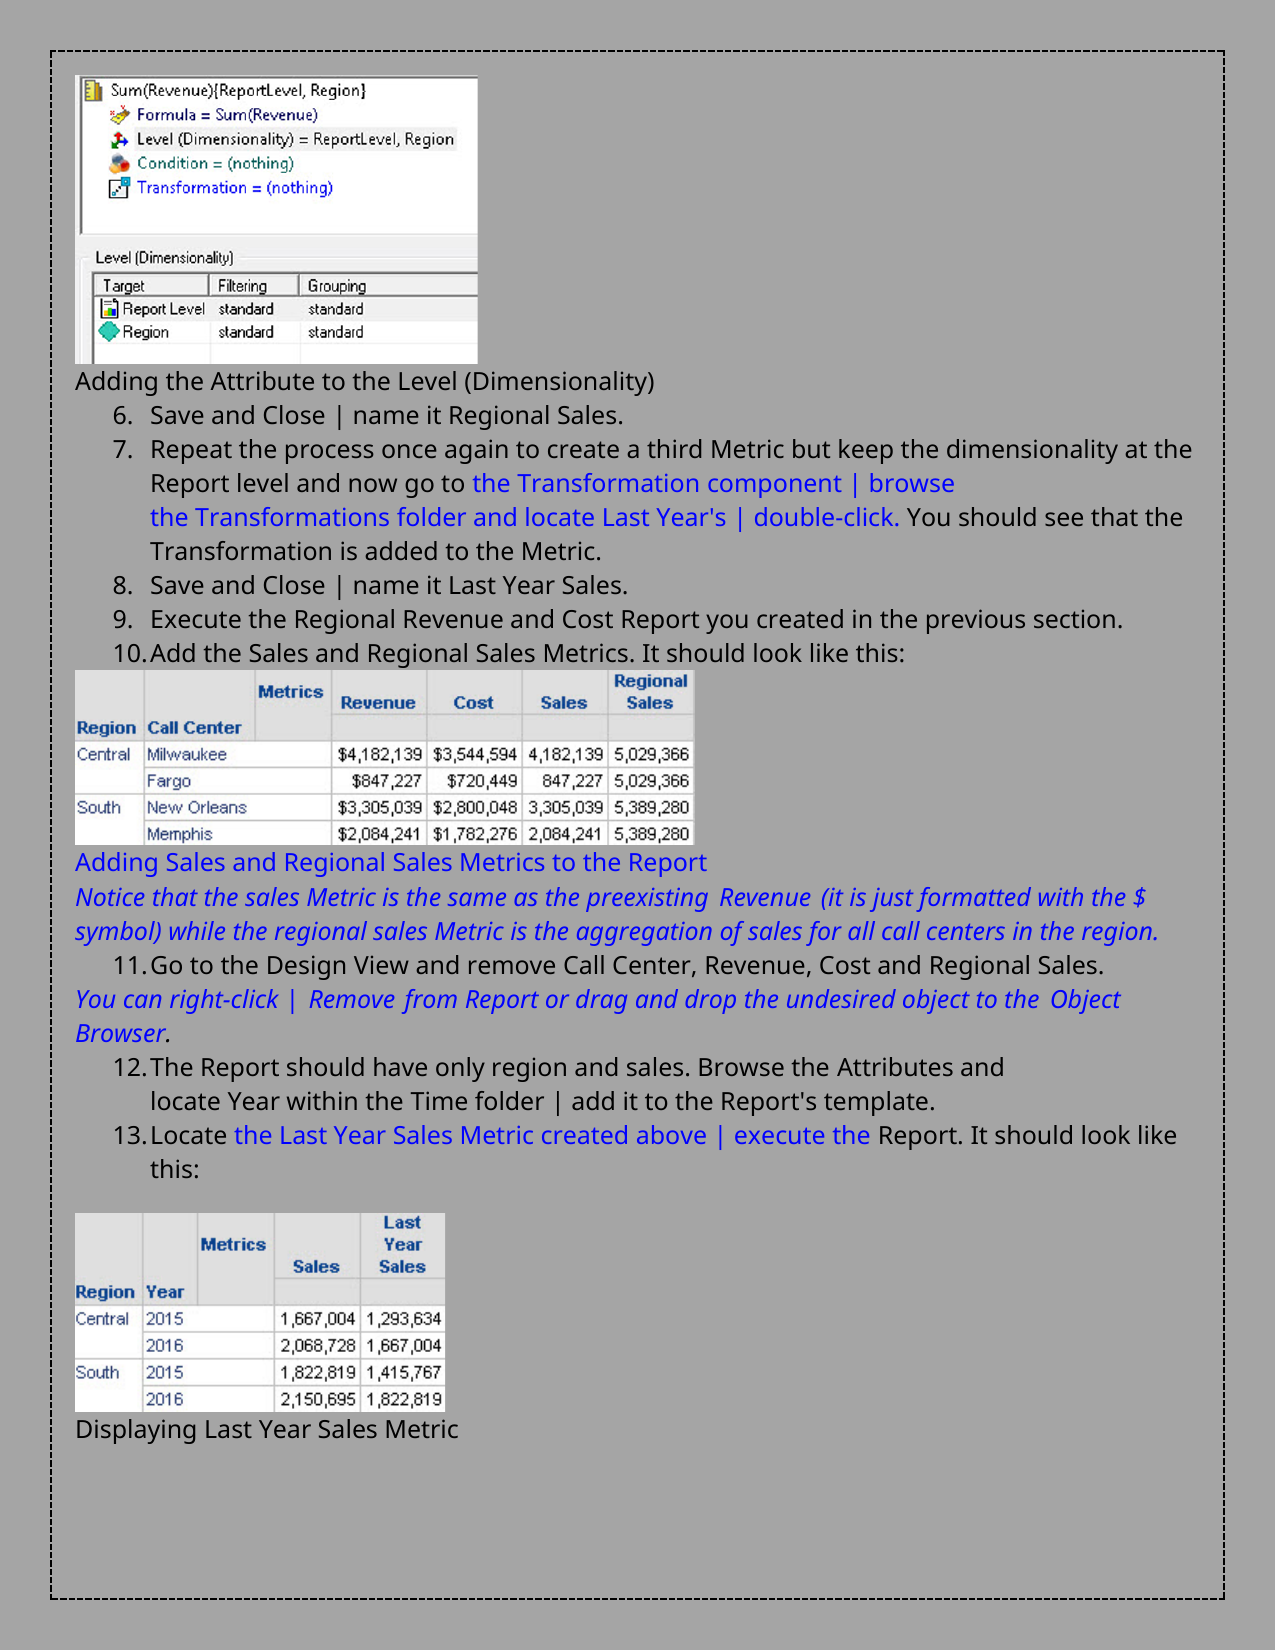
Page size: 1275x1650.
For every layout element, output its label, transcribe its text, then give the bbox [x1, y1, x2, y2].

text You can right-click | Remove from Report or drag and drop the undesired object to the Object Browser. [75, 981, 1200, 1049]
list The Report should have only region and sales. Browse the Attributes and locate Year within the Time folder | add it to the Report's template. [112, 1049, 1200, 1118]
list Add the Sales and Regional Sales Metrics. It should look like this: [112, 636, 1200, 670]
picture [75, 75, 478, 364]
list Save and Close | name it Last Year Sales. [112, 568, 1200, 602]
picture [75, 670, 695, 845]
picture [75, 1213, 446, 1412]
text Adding Sales and Regional Sales Metrics to the Report [75, 845, 1200, 879]
list Execute the Regional Revenue and Cost Report you created in the previous section. [112, 602, 1200, 636]
text Adding the Attribute to the Level (Dimensionality) [75, 363, 1200, 397]
list Save and Close | name it Regional Sales. [112, 398, 1200, 432]
list Locate the Last Year Sales Metric created above | execute the Report. It should look like this: [112, 1118, 1200, 1214]
list Go to the Design View and remove Call Center, Revenue, Cost and Regional Sales. [112, 947, 1200, 981]
text Notice that the sales Metric is the same as the preexisting Revenue (it is just formatted with the $ symbol) while the regional sales Metric is the aggregation of sales for all call centers in the region. [75, 879, 1200, 947]
text Displaying Last Year Sales Metric [75, 1412, 1200, 1474]
list Repeat the process once again to create a third Metric but keep the dimensionality at the Report level and now go to the Transformation component | browse the Transformations folder and locate Last Year's | double-click. You should see that the Transformation is added to the Metric. [112, 432, 1200, 568]
